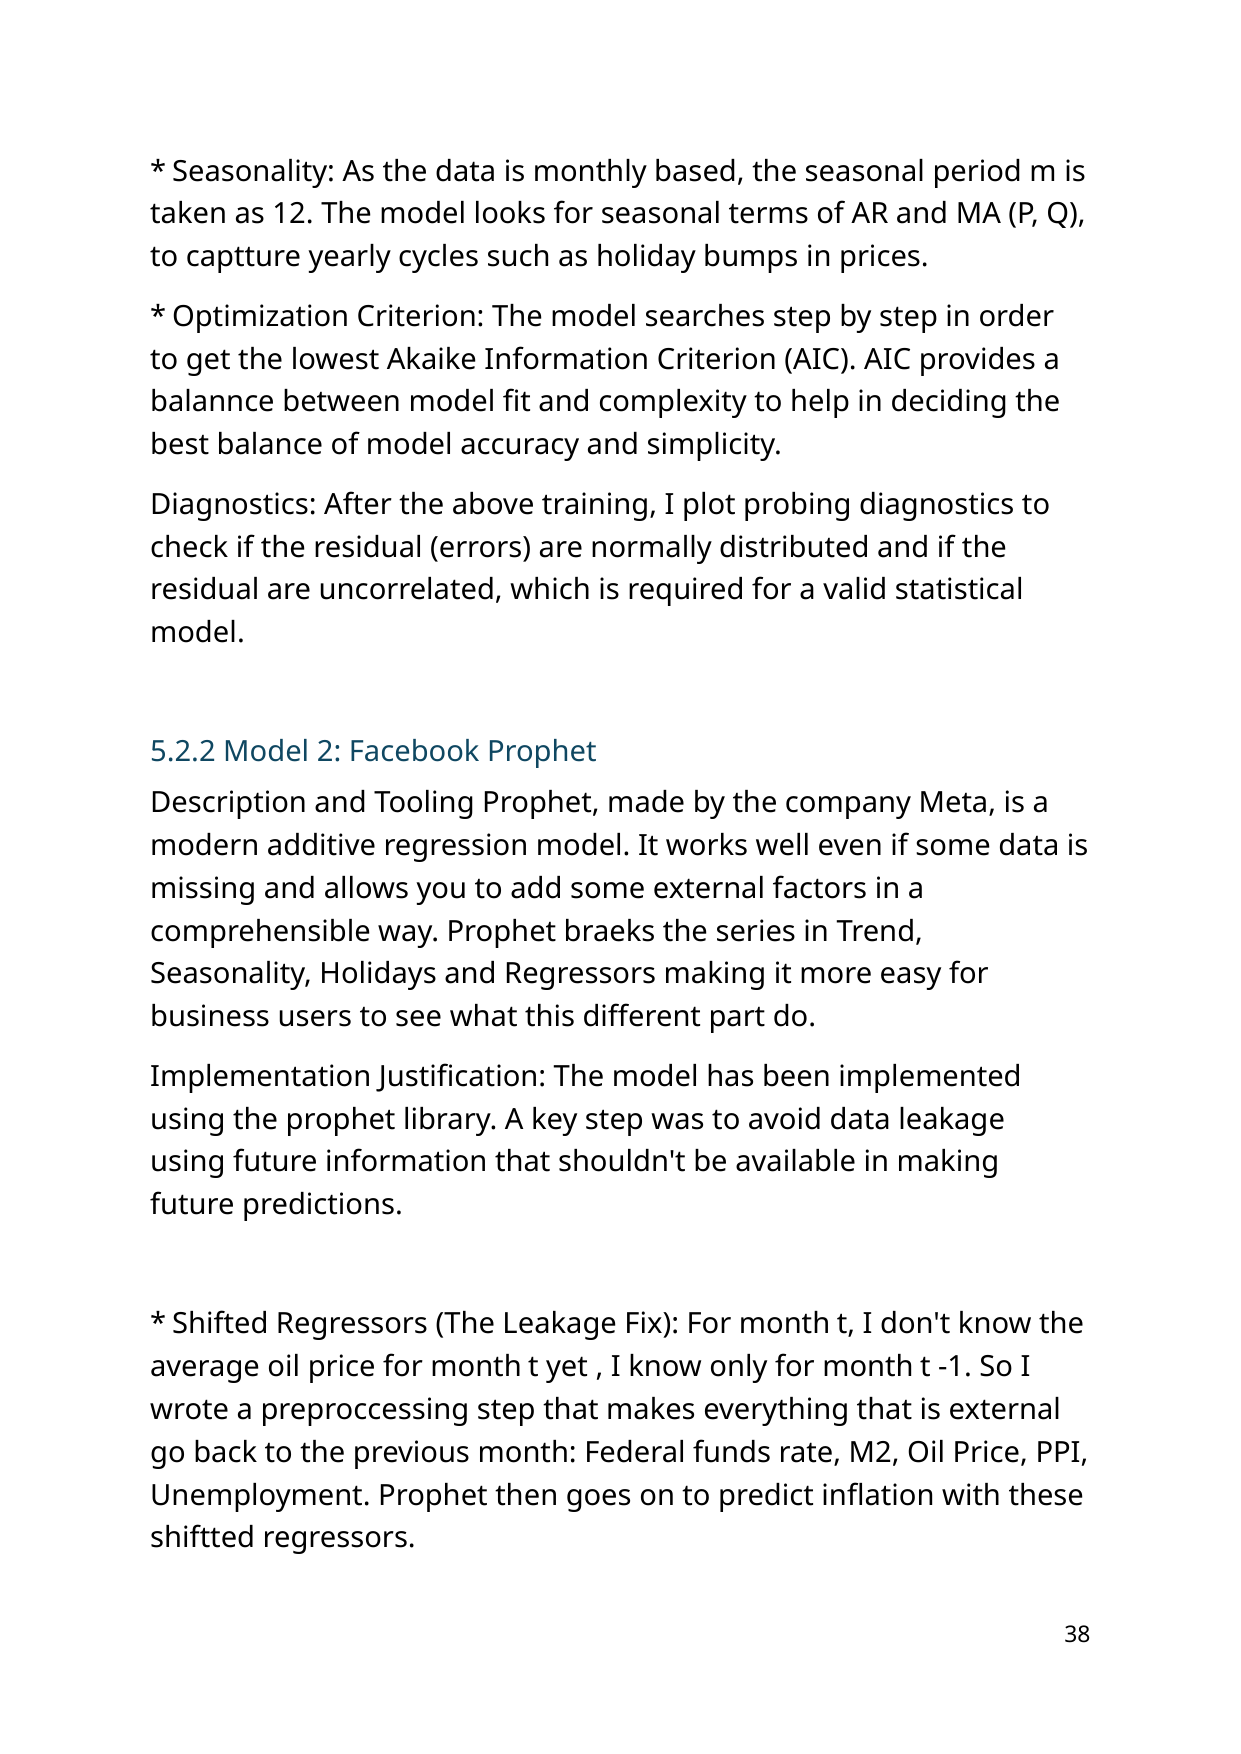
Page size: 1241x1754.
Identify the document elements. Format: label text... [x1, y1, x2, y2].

text Implementation Justification: The model has been implemented using the prophet library. A key step was to avoid data leakage using future information that shouldn't be available in making future predictions. [150, 1055, 1090, 1223]
subtitle 5.2.2 Model 2: Facebook Prophet [150, 730, 1090, 770]
text * Seasonality: As the data is monthly based, the seasonal period m is taken as 12. The model looks for seasonal terms of AR and MA (P, Q), to captture yearly cycles such as holiday bumps in prices. [150, 150, 1090, 275]
text * Optimization Criterion: The model searches step by step in order to get the lowest Akaike Information Criterion (AIC). AIC provides a balannce between model fit and complexity to help in deciding the best balance of model accuracy and simplicity. [150, 295, 1090, 463]
text Description and Tooling Prophet, made by the company Meta, is a modern additive regression model. It works well even if some data is missing and allows you to add some external factors in a comprehensible way. Prophet braeks the series in Trend, Seasonality, Holidays and Regressors making it more easy for business users to see what this different part do. [150, 782, 1090, 1035]
text Diagnostics: After the above training, I plot probing diagnostics to check if the residual (errors) are normally distributed and if the residual are uncorrelated, which is required for a valid statistical model. [150, 483, 1090, 651]
text * Shifted Regressors (The Leakage Fix): For month t, I don't know the average oil price for month t yet , I know only for month t -1. So I wrote a preproccessing step that makes everything that is external go back to the previous month: Federal funds rate, M2, Oil Price, PPI, Unemployment. Prophet then goes on to predict inflation with these shiftted regressors. [150, 1302, 1090, 1556]
